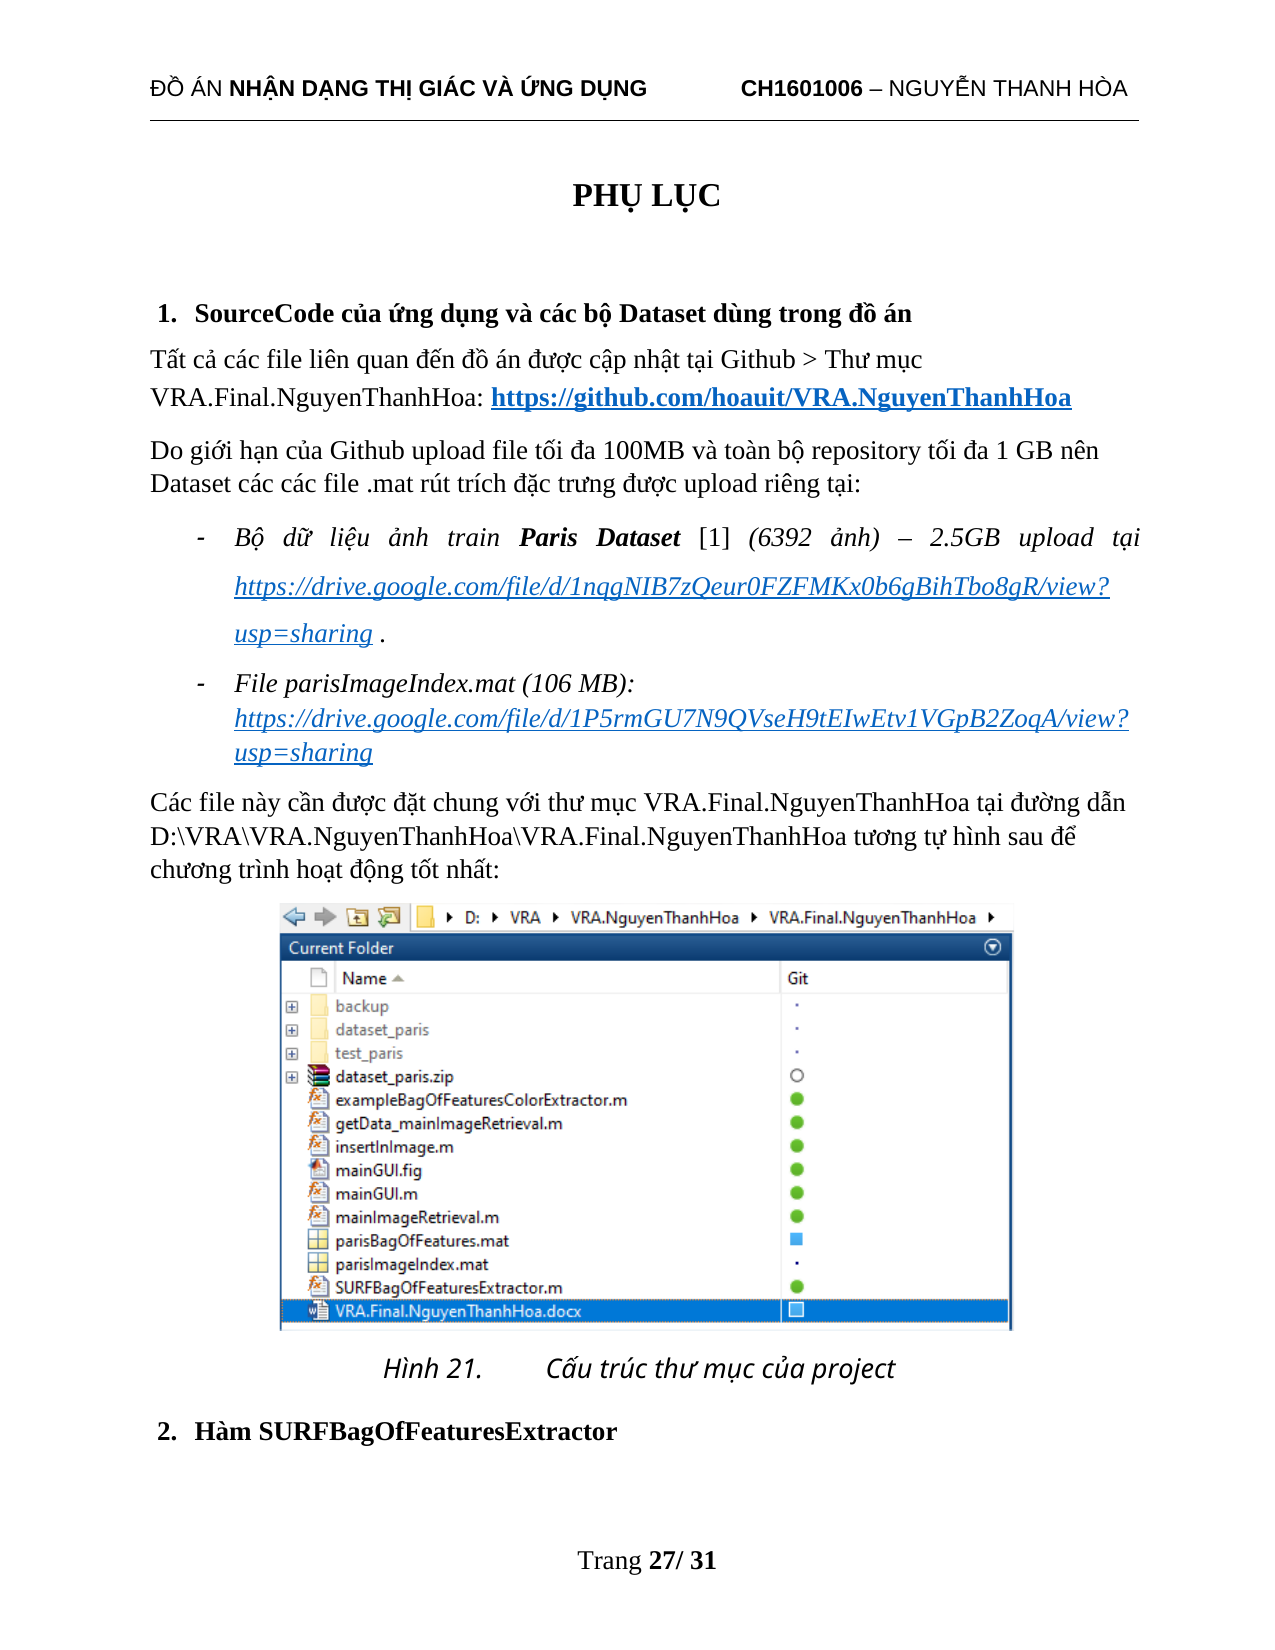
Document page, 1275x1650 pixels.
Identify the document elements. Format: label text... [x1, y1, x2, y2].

list Bộ dữ liệu ảnh train Paris Dataset (6392 ảnh) – 2.5GB upload tại https://drive.google.com/file/d/1nqgNIB7zQeur0FZFMKx0b6gBihTbo8gR/view?usp=sharing . [197, 518, 1144, 648]
text Do giới hạn của Github upload file tối đa 100MB và toàn bộ repository tối đa 1 GB nên Dataset các các file .mat rút trích đặc trưng được upload riêng tại: [150, 434, 1144, 498]
picture [279, 903, 1015, 1331]
text Tất cả các file liên quan đến đồ án được cập nhật tại Github > Thư mục VRA.Final.NguyenThanhHoa: https://github.com/hoauit/VRA.NguyenThanhHoa [150, 343, 1144, 414]
text Các file này cần được đặt chung với thư mục VRA.Final.NguyenThanhHoa tại đường dẫn D:\VRA\VRA.NguyenThanhHoa\VRA.Final.NguyenThanhHoa tương tự hình sau để chương trình hoạt động tốt nhất: [150, 786, 1144, 884]
subtitle SourceCode của ứng dụng và các bộ Dataset dùng trong đồ án [157, 297, 1144, 328]
subtitle Hàm SURFBagOfFeaturesExtractor [157, 1414, 1144, 1446]
list File parisImageIndex.mat (106 MB): https://drive.google.com/file/d/1P5rmGU7N9QVseH9tEIwEtv1VGpB2ZoqA/view?usp=sharing [197, 663, 1144, 767]
subtitle PHỤ LỤC [150, 175, 1144, 213]
text Cấu trúc thư mục của project [187, 1350, 1144, 1387]
